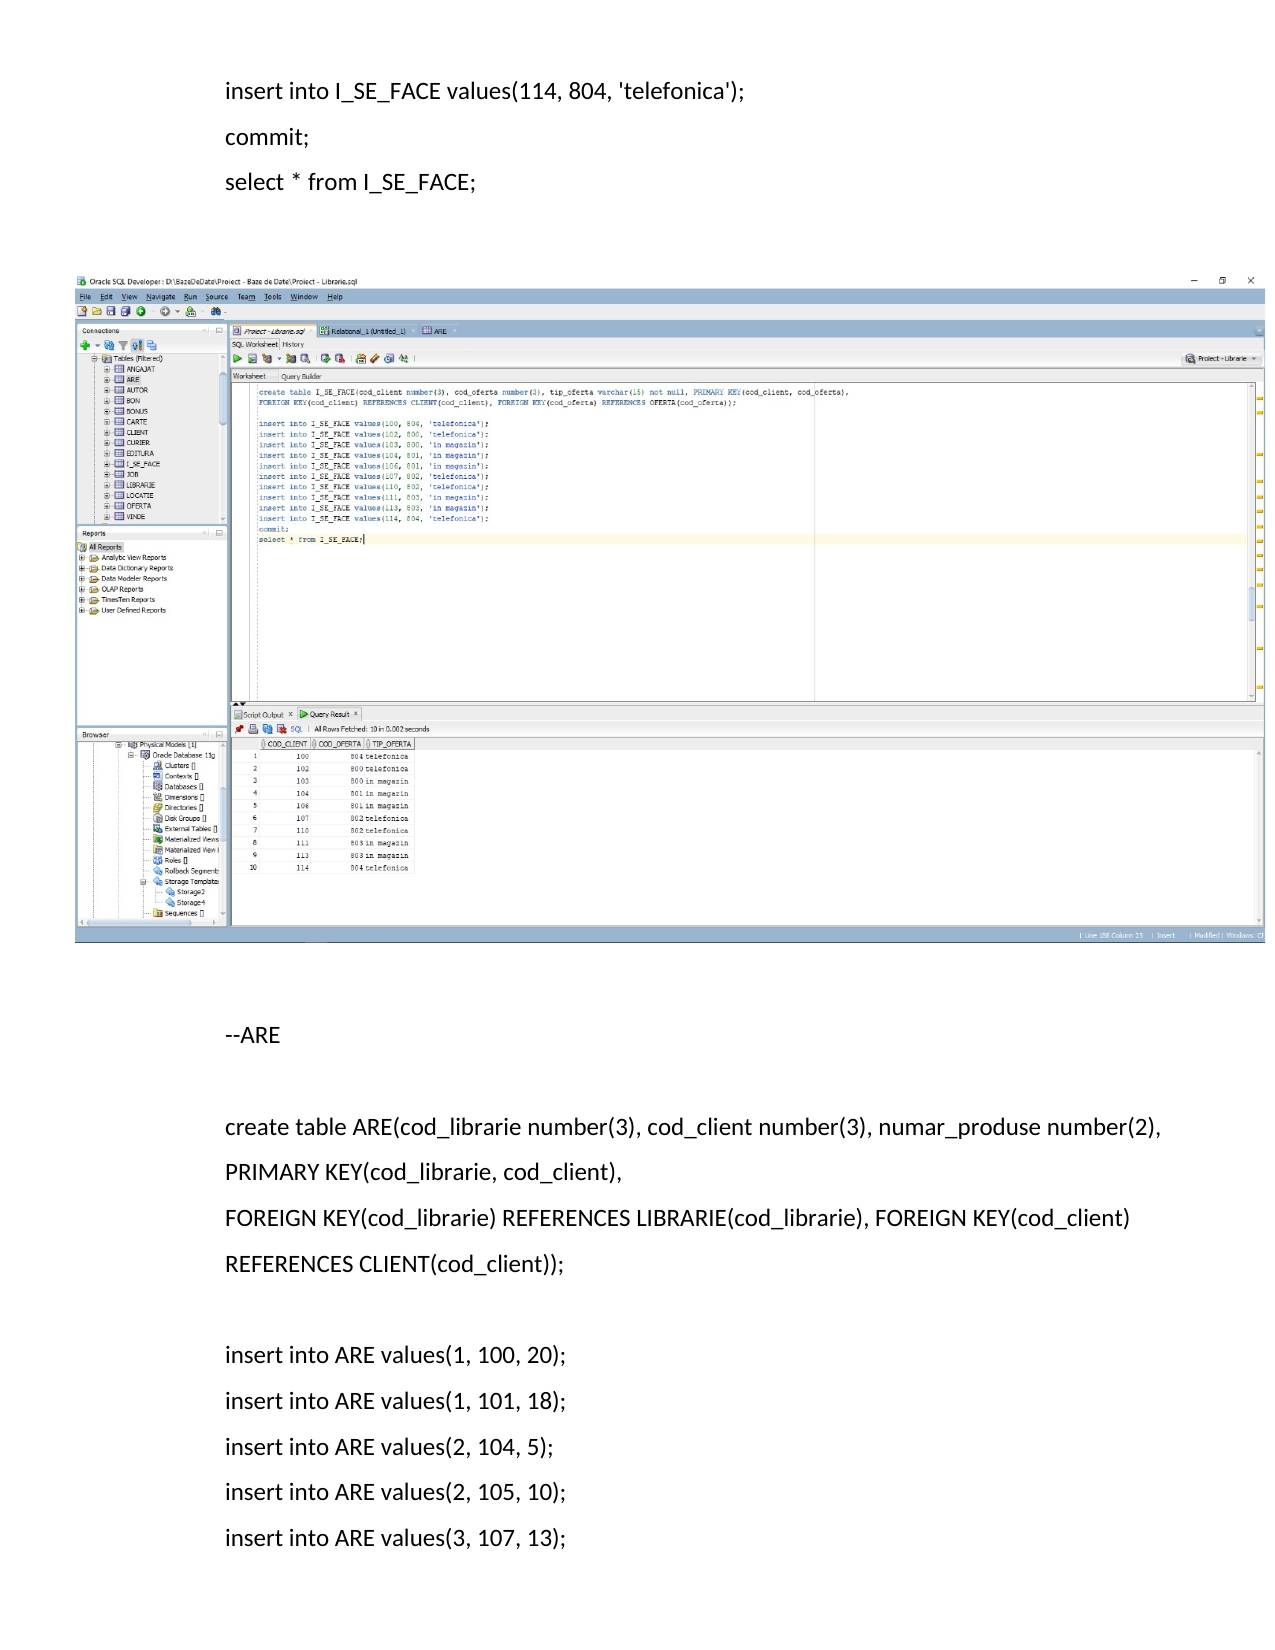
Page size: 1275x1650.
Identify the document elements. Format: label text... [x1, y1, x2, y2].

list insert into ARE values(1, 100, 20); [225, 1339, 1200, 1370]
list FOREIGN KEY(cod_librarie) REFERENCES LIBRARIE(cod_librarie), FOREIGN KEY(cod_client) REFERENCES CLIENT(cod_client)); [225, 1202, 1200, 1278]
list insert into ARE values(2, 105, 10); [225, 1477, 1200, 1507]
list commit; [225, 121, 1200, 151]
picture [75, 274, 1266, 943]
list insert into ARE values(2, 104, 5); [225, 1431, 1200, 1461]
list select * from I_SE_FACE; [225, 166, 1200, 197]
list --ARE [225, 1019, 1200, 1050]
list insert into I_SE_FACE values(114, 804, 'telefonica'); [225, 75, 1200, 106]
list insert into ARE values(1, 101, 18); [225, 1385, 1200, 1416]
list insert into ARE values(3, 107, 13); [225, 1522, 1200, 1553]
list create table ARE(cod_librarie number(3), cod_client number(3), numar_produse number(2), PRIMARY KEY(cod_librarie, cod_client), [225, 1111, 1200, 1187]
